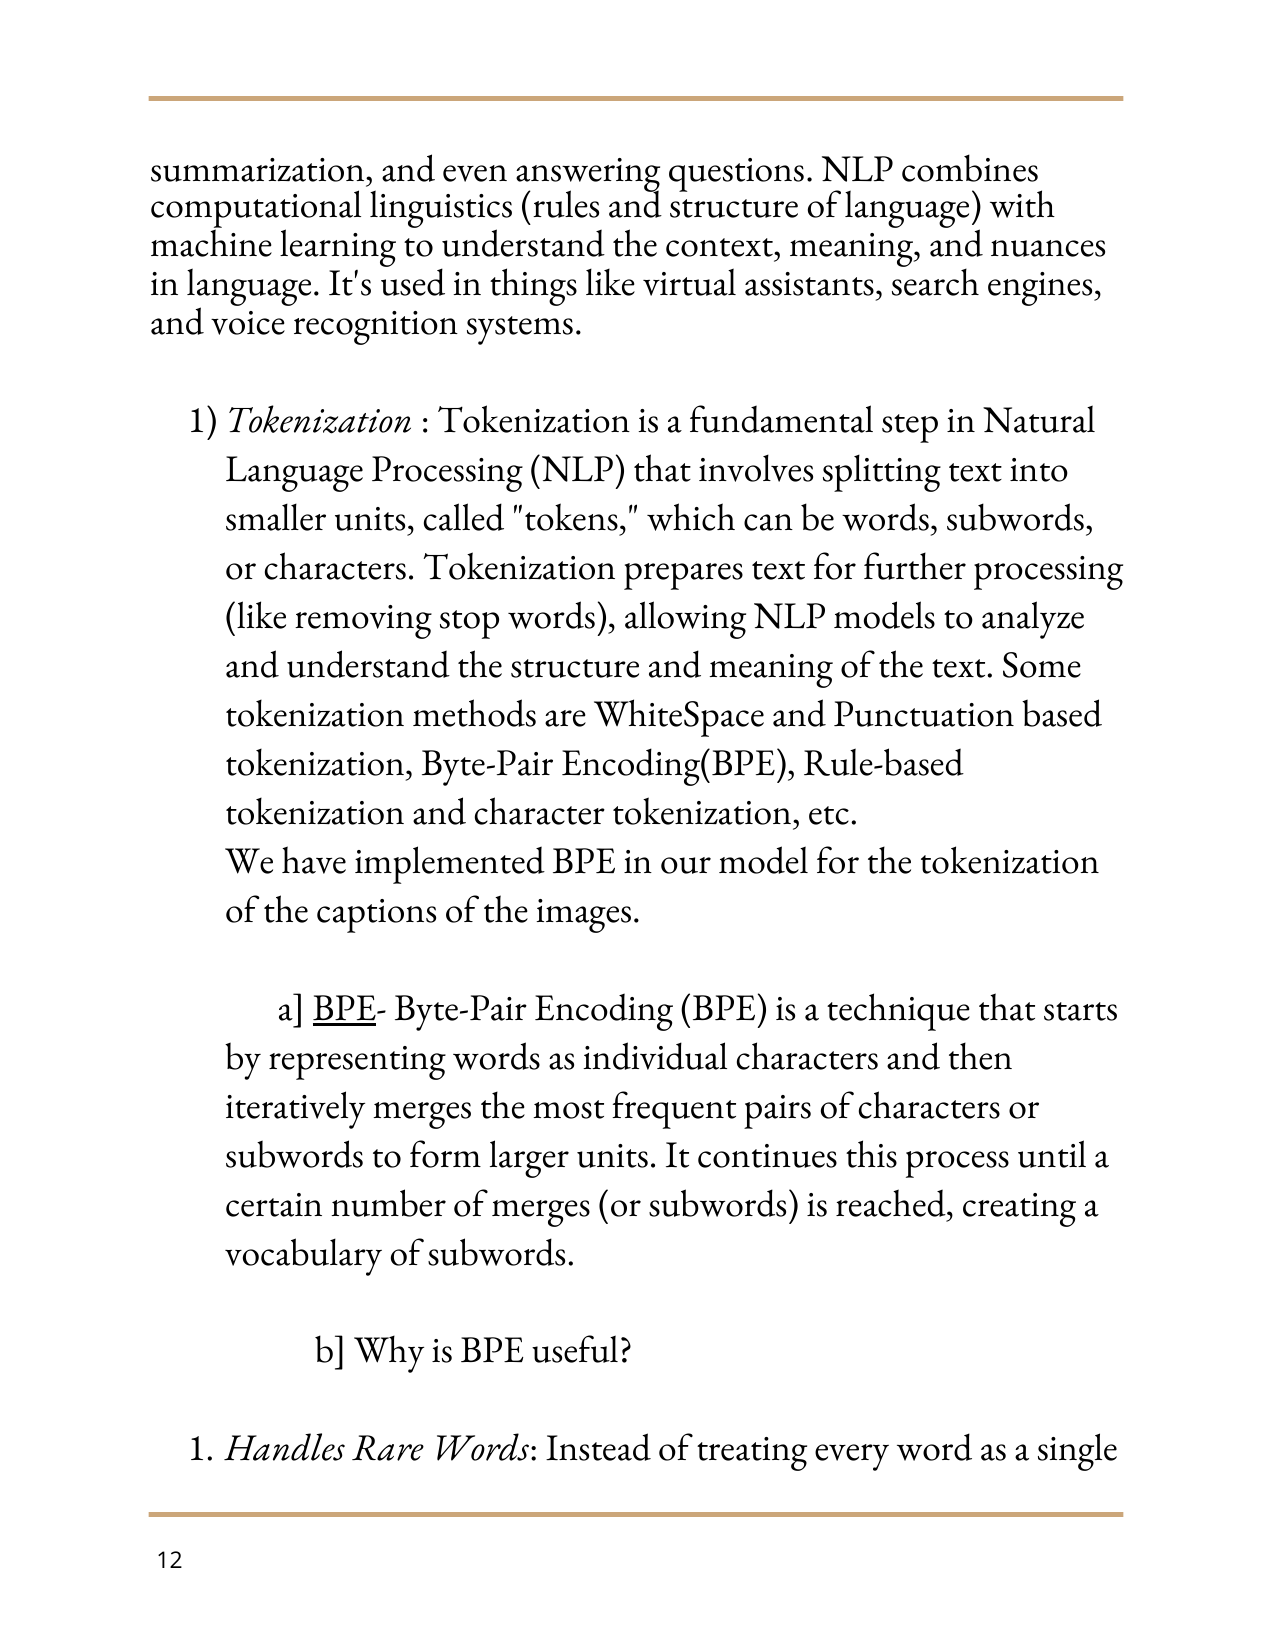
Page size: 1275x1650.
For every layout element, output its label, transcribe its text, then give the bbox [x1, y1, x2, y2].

text b] Why is BPE useful? [165, 1325, 1125, 1374]
picture [148, 1512, 1124, 1517]
picture [148, 96, 1124, 101]
text a] BPE- Byte-Pair Encoding (BPE) is a technique that starts by representing words as individual characters and then iteratively merges the most frequent pairs of characters or subwords to form larger units. It continues this process until a certain number of merges (or subwords) is reached, creating a vocabulary of subwords. [225, 982, 1125, 1276]
text We have implemented BPE in our model for the tokenization of the captions of the images. [225, 835, 1125, 933]
list Tokenization : Tokenization is a fundamental step in Natural Language Processing (NLP) that involves splitting text into smaller units, called "tokens," which can be words, subwords, or characters. Tokenization prepares text for further processing (like removing stop words), allowing NLP models to analyze and understand the structure and meaning of the text. Some tokenization methods are WhiteSpace and Punctuation based tokenization, Byte-Pair Encoding(BPE), Rule-based tokenization and character tokenization, etc. [187, 395, 1125, 835]
